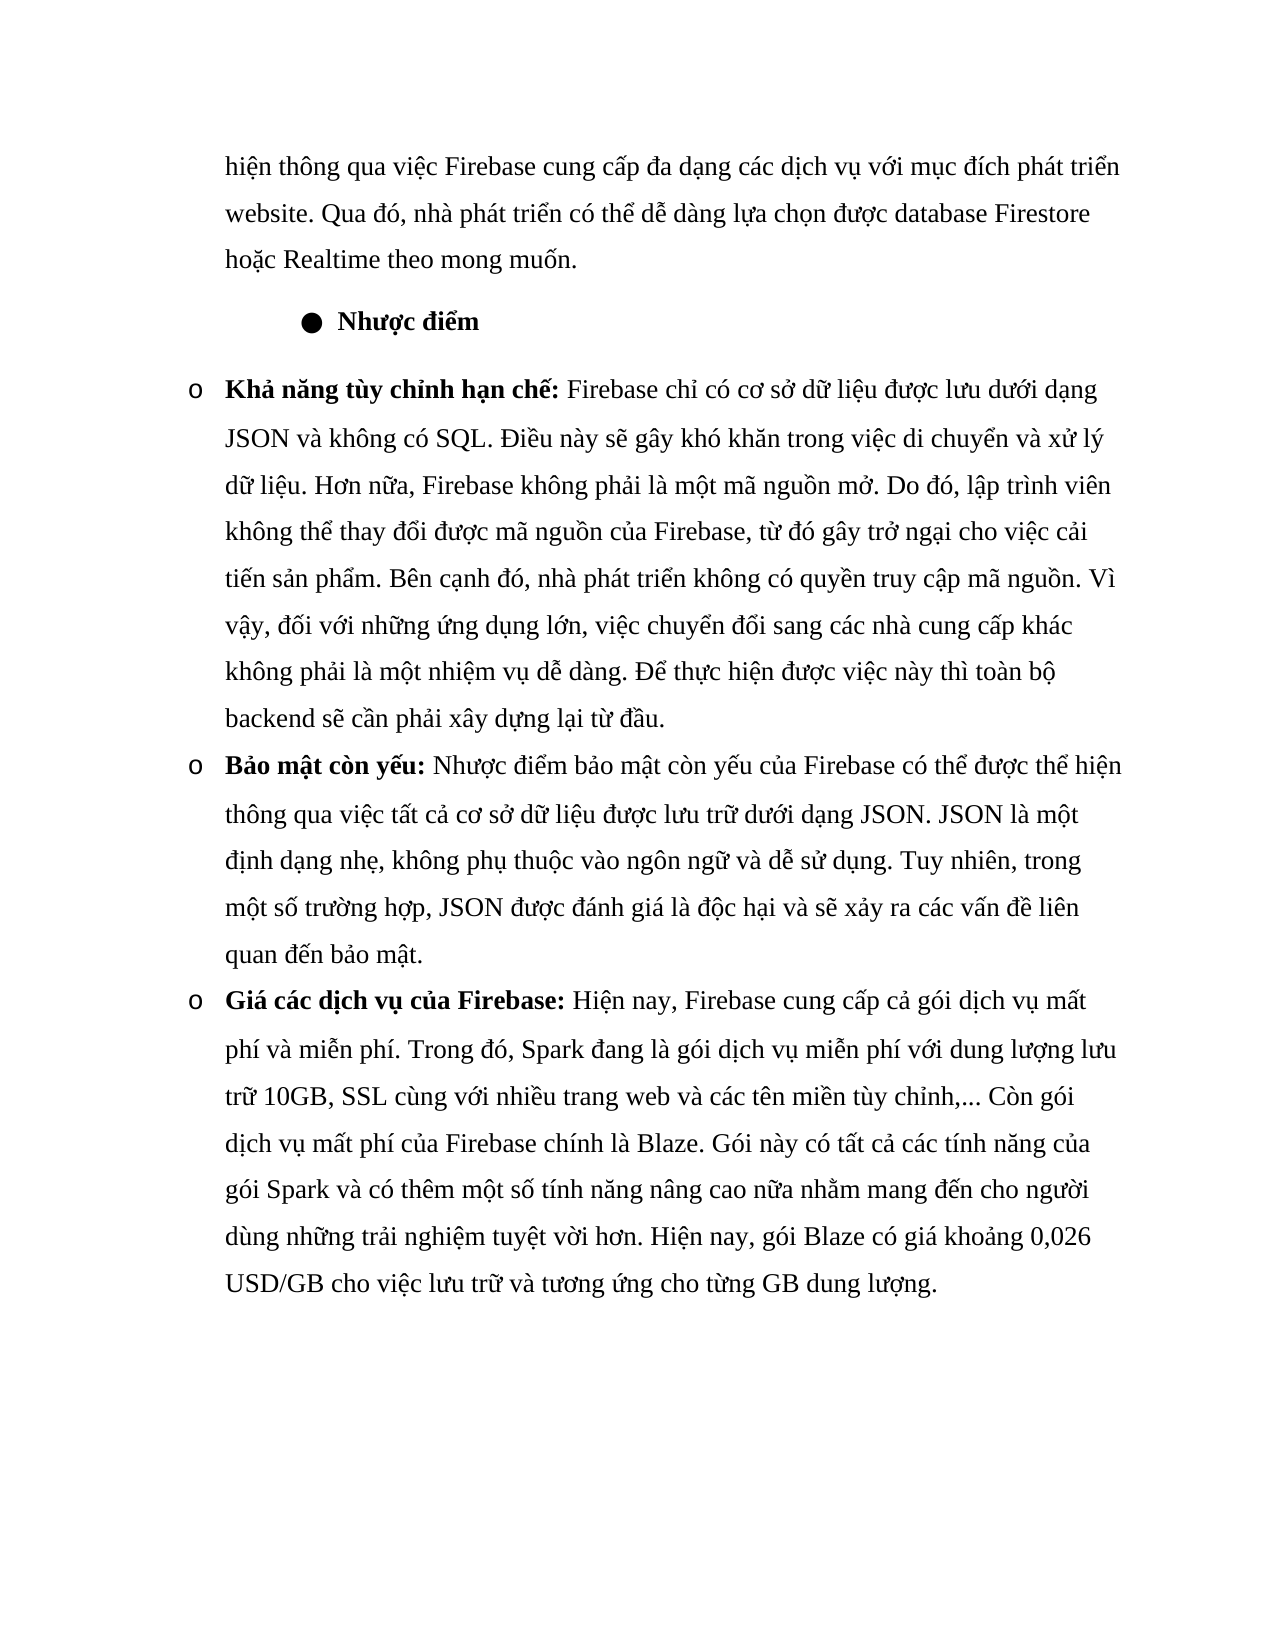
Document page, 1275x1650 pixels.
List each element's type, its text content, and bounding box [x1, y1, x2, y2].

list Bảo mật còn yếu: Nhược điểm bảo mật còn yếu của Firebase có thể được thể hiện thông qua việc tất cả cơ sở dữ liệu được lưu trữ dưới dạng JSON. JSON là một định dạng nhẹ, không phụ thuộc vào ngôn ngữ và dễ sử dụng. Tuy nhiên, trong một số trường hợp, JSON được đánh giá là độc hại và sẽ xảy ra các vấn đề liên quan đến bảo mật. [187, 749, 1125, 969]
list Khả năng tùy chỉnh hạn chế: Firebase chỉ có cơ sở dữ liệu được lưu dưới dạng JSON và không có SQL. Điều này sẽ gây khó khăn trong việc di chuyển và xử lý dữ liệu. Hơn nữa, Firebase không phải là một mã nguồn mở. Do đó, lập trình viên không thể thay đổi được mã nguồn của Firebase, từ đó gây trở ngại cho việc cải tiến sản phẩm. Bên cạnh đó, nhà phát triển không có quyền truy cập mã nguồn. Vì vậy, đối với những ứng dụng lớn, việc chuyển đổi sang các nhà cung cấp khác không phải là một nhiệm vụ dễ dàng. Để thực hiện được việc này thì toàn bộ backend sẽ cần phải xây dựng lại từ đầu. [187, 373, 1125, 733]
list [187, 150, 1125, 274]
list Nhược điểm [300, 290, 1125, 346]
list Giá các dịch vụ của Firebase: Hiện nay, Firebase cung cấp cả gói dịch vụ mất phí và miễn phí. Trong đó, Spark đang là gói dịch vụ miễn phí với dung lượng lưu trữ 10GB, SSL cùng với nhiều trang web và các tên miền tùy chỉnh,... Còn gói dịch vụ mất phí của Firebase chính là Blaze. Gói này có tất cả các tính năng của gói Spark và có thêm một số tính năng nâng cao nữa nhằm mang đến cho người dùng những trải nghiệm tuyệt vời hơn. Hiện nay, gói Blaze có giá khoảng 0,026 USD/GB cho việc lưu trữ và tương ứng cho từng GB dung lượng. [187, 984, 1125, 1298]
